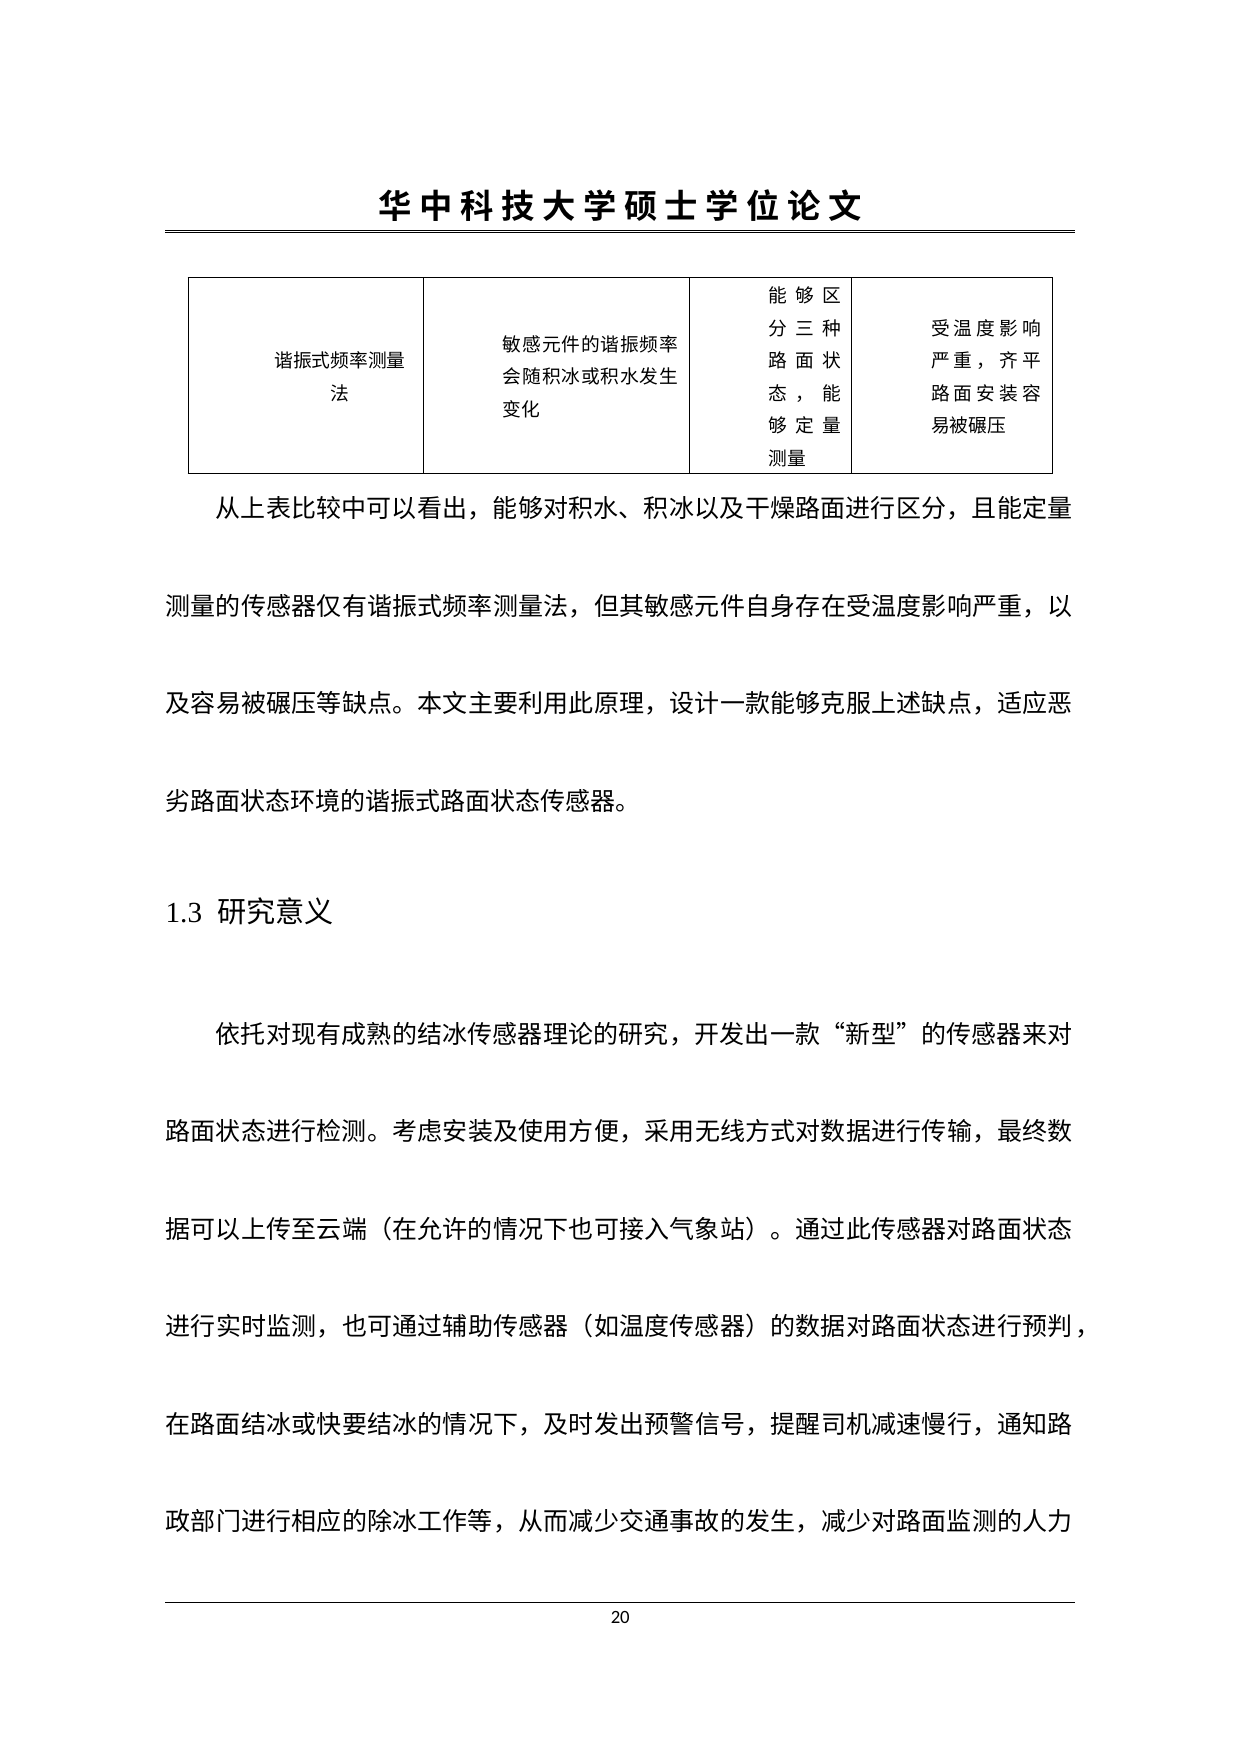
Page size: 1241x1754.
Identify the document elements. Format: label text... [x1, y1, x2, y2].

table_cell 敏感元件的谐振频率会随积冰或积水发生变化 [424, 278, 689, 473]
list 研究意义 [165, 877, 1075, 942]
table_cell 能够区分三种路面状态，能够定量测量 [690, 278, 851, 473]
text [165, 1000, 1075, 1552]
table_cell 谐振式频率测量法 [189, 278, 423, 473]
text 从上表比较中可以看出，能够对积水、积冰以及干燥路面进行区分，且能定量测量的传感器仅有谐振式频率测量法，但其敏感元件自身存在受温度影响严重，以及容易被碾压等缺点。本文主要利用此原理，设计一款能够克服上述缺点，适应恶劣路面状态环境的谐振式路面状态传感器。 [165, 474, 1075, 832]
table_cell 受温度影响严重，齐平路面安装容易被碾压 [852, 278, 1052, 473]
